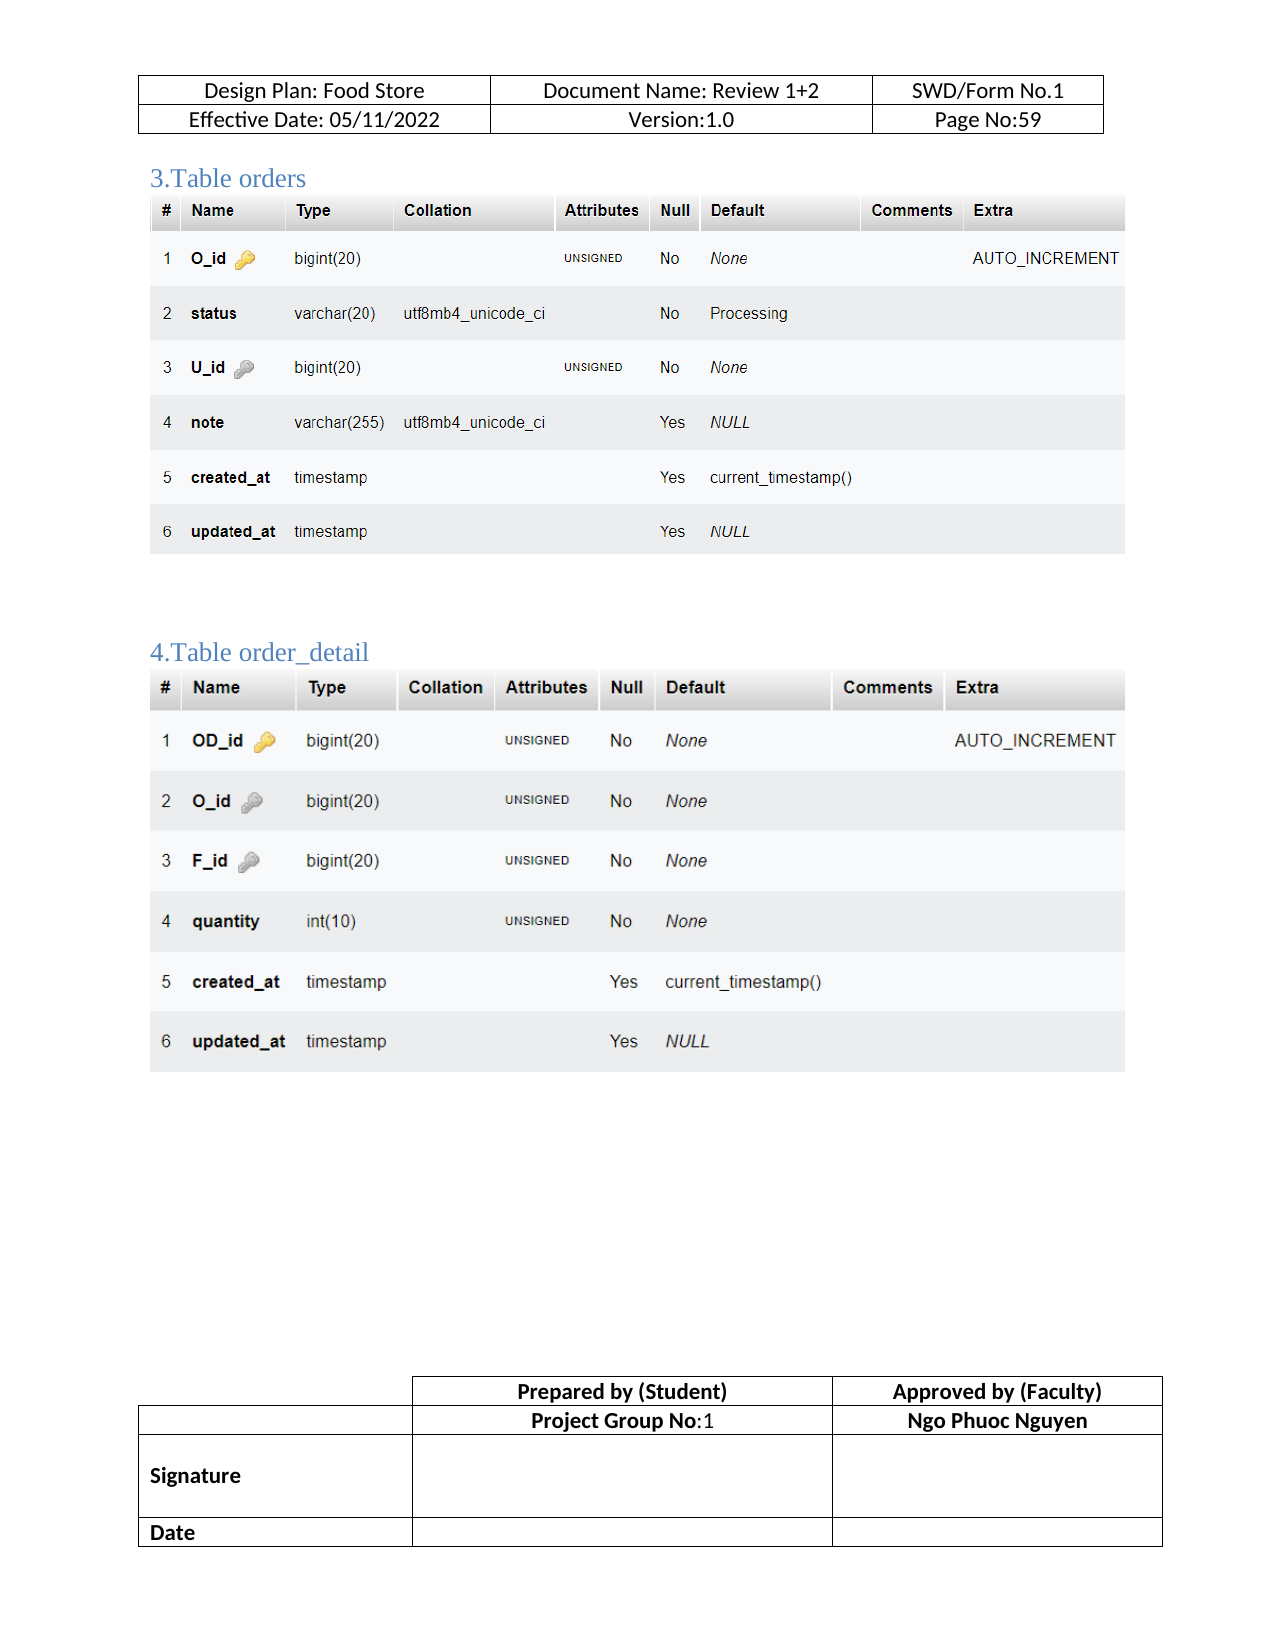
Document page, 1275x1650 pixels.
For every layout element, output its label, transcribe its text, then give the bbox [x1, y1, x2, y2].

subtitle 3.Table orders [150, 162, 1125, 193]
subtitle 4.Table order_detail [150, 636, 1125, 667]
picture [150, 669, 1125, 1075]
picture [150, 195, 1125, 554]
